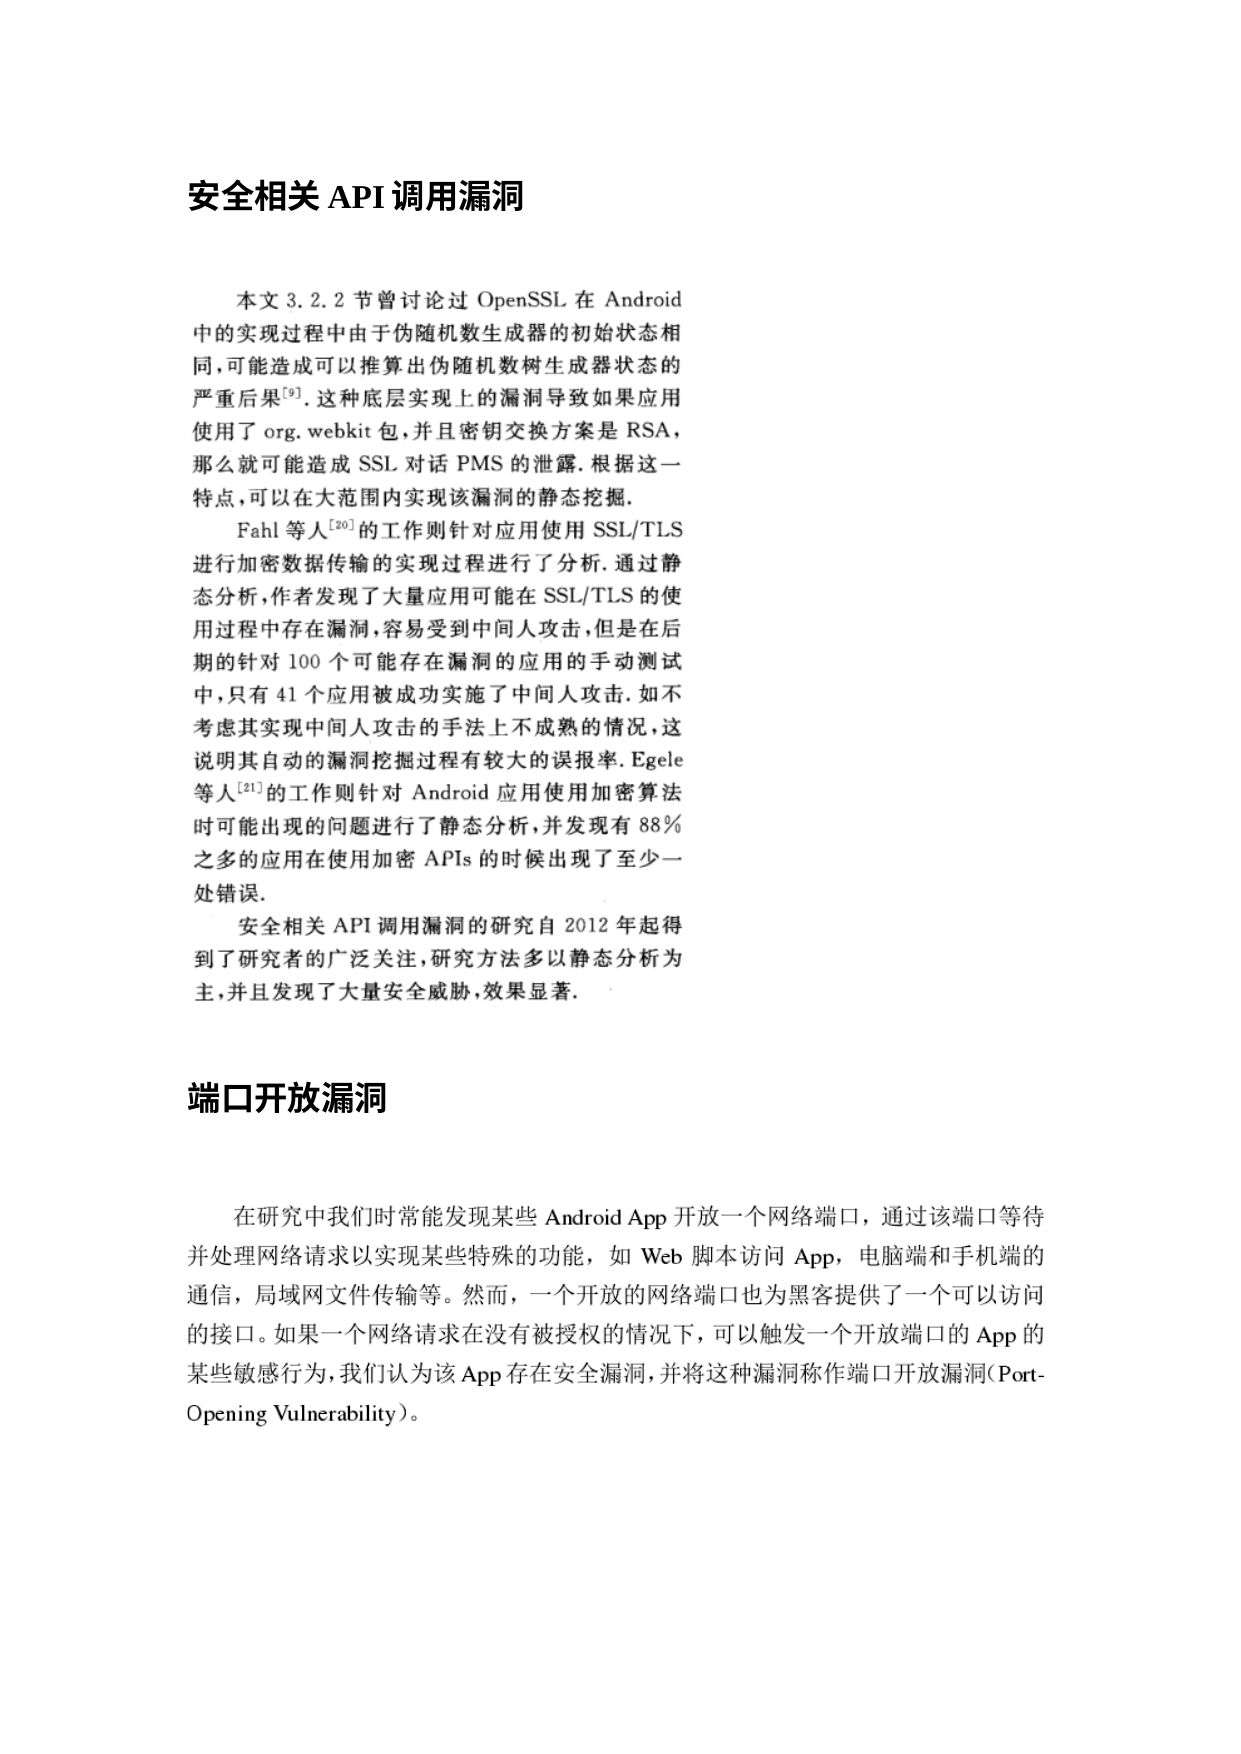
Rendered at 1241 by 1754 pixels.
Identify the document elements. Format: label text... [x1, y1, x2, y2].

subtitle 端口开放漏洞 [187, 1064, 1053, 1129]
picture [187, 1191, 1053, 1432]
subtitle 安全相关API调用漏洞 [187, 162, 1053, 227]
picture [187, 289, 692, 1017]
